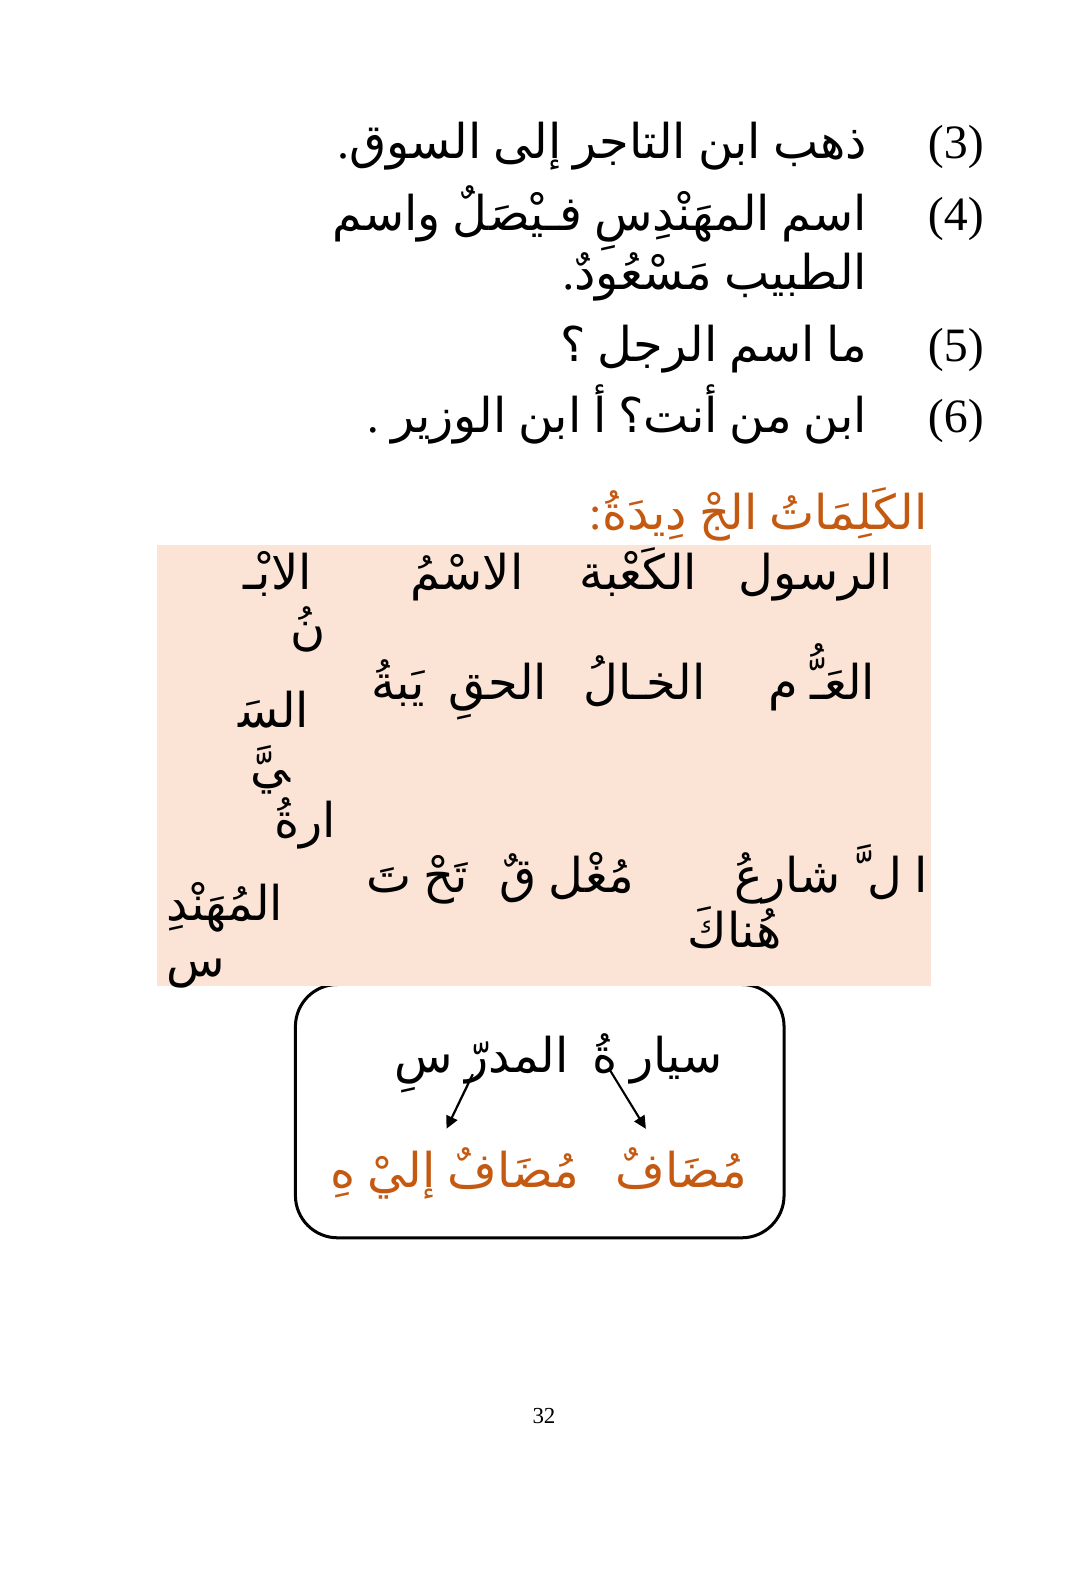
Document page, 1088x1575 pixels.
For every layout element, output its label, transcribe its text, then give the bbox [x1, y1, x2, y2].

table_header الابْـ نُ [157, 545, 343, 655]
text سيار ةُ المدرّ سِ [144, 1028, 938, 1083]
list ما اسم الرجل ؟ [184, 316, 928, 371]
text الكَلِمَاتُ الجْ دِيدَةُ: [144, 485, 927, 540]
text مُضَافٌ مُضَافٌ إليْ هِ [144, 1143, 938, 1198]
list اسم المهَنْدِسِ فـيْصَلٌ واسم الطبيب مَسْعُودٌ. [184, 185, 928, 300]
table_cell ا ل َّ شارعُ مُغْل قٌ تَحْ تَ هُناكَ [343, 848, 931, 986]
list ابن من أنت؟ أ ابن الوزير . [184, 388, 928, 443]
list ذهب ابن التاجر إلى السوق. [184, 114, 928, 169]
table_cell المُهَنْدِس [157, 848, 343, 986]
table_cell العَـُّ م الخـالُ الحقِ يَبةُ [343, 655, 931, 848]
table_cell السَيَّ ارةُ [157, 655, 343, 848]
table_header الرسول الكَعْبة الاسْمُ [343, 545, 931, 655]
